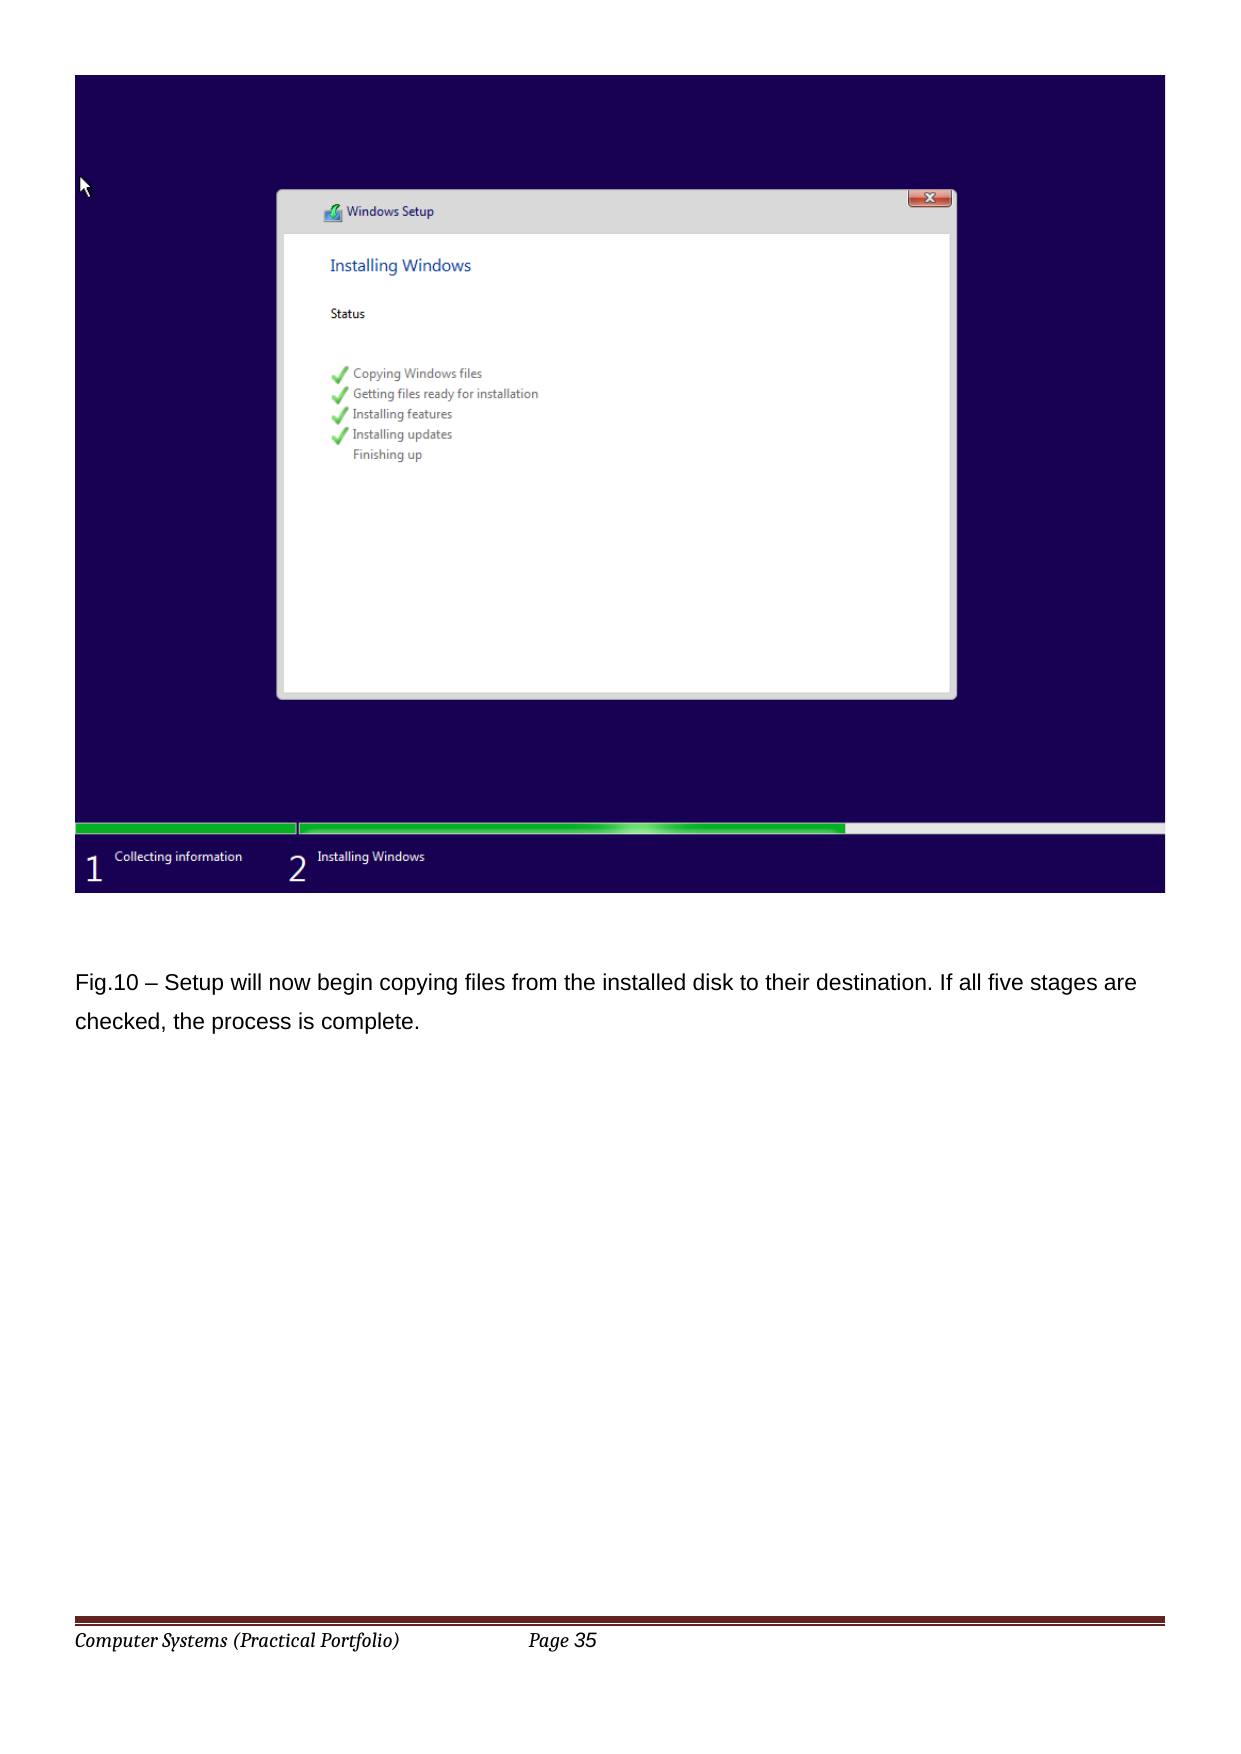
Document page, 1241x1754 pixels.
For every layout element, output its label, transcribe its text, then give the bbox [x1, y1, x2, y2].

text Fig.10 – Setup will now begin copying files from the installed disk to their destination. If all five stages are checked, the process is complete. [75, 968, 1165, 1034]
picture [75, 75, 1166, 893]
